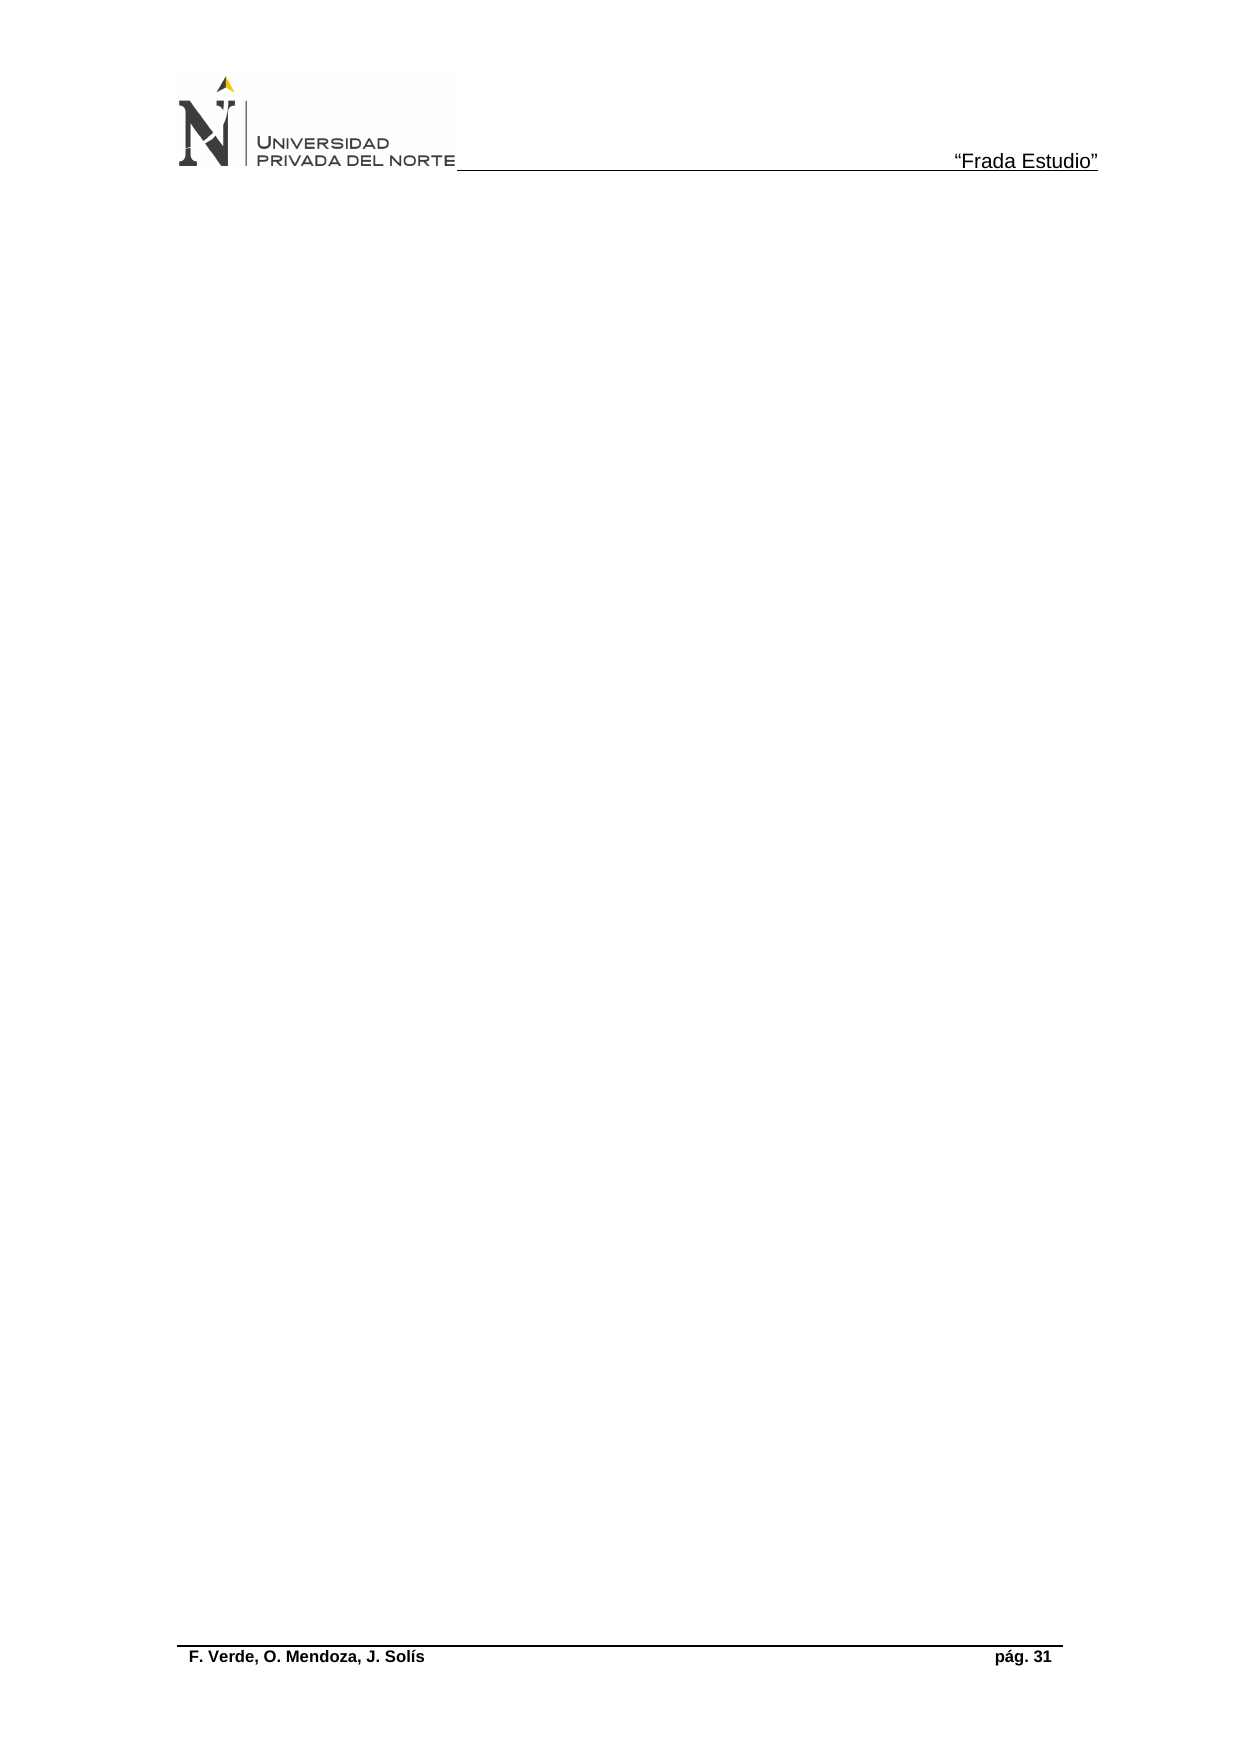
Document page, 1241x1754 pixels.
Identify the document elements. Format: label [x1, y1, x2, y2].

picture [177, 73, 458, 169]
